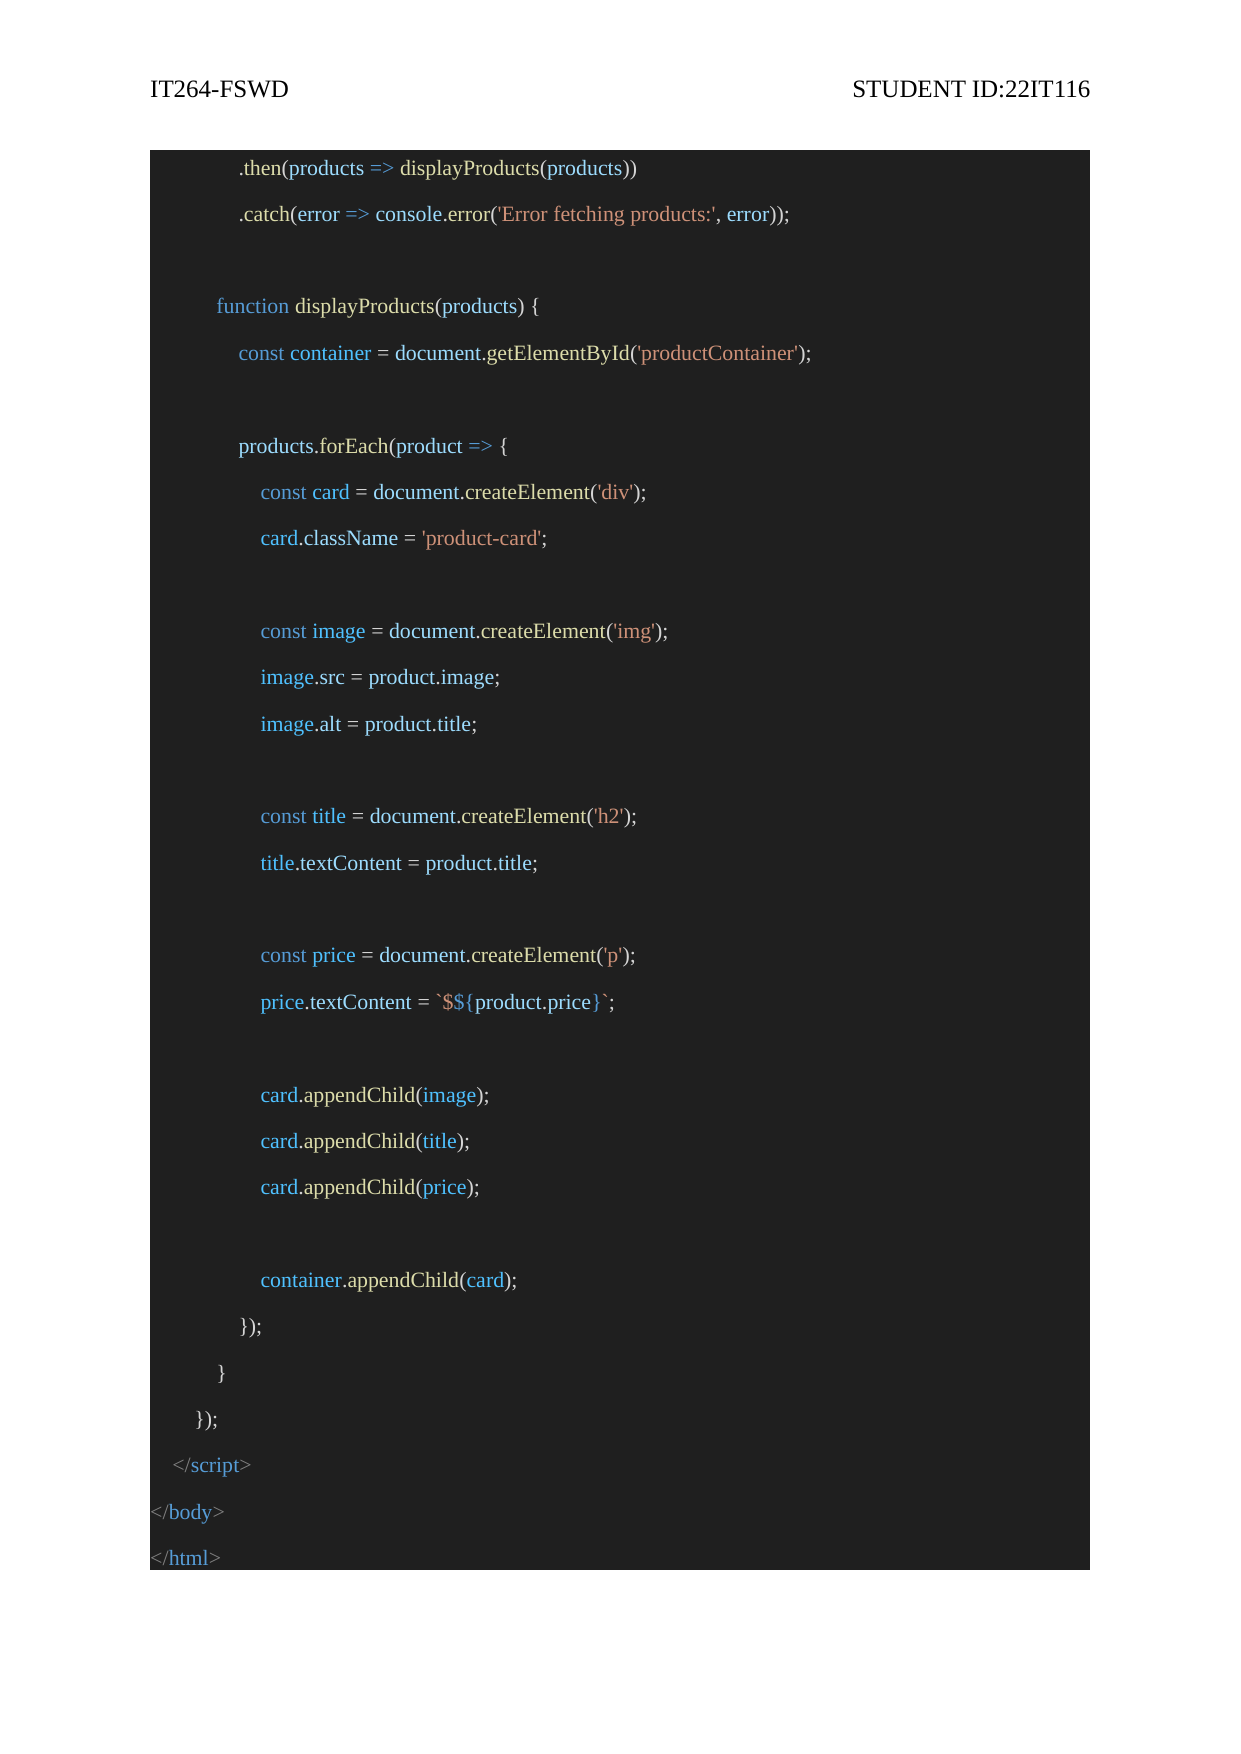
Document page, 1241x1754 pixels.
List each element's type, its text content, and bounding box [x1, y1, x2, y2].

text const title = document.createElement('h2'); [150, 799, 1090, 829]
text card.appendChild(title); [150, 1123, 1090, 1153]
text card.className = 'product-card'; [150, 521, 1090, 551]
text card.appendChild(price); [150, 1170, 1090, 1199]
text }); [150, 1309, 1090, 1338]
text image.src = product.image; [150, 660, 1090, 689]
text price.textContent = `$${product.price}`; [150, 984, 1090, 1014]
text }); [150, 1402, 1090, 1431]
text title.textContent = product.title; [150, 845, 1090, 875]
text .then(products => displayProducts(products)) [150, 150, 1090, 180]
text image.alt = product.title; [150, 706, 1090, 736]
text </script> [150, 1448, 1090, 1478]
text container.appendChild(card); [150, 1262, 1090, 1292]
text </body> [150, 1494, 1090, 1524]
text </html> [150, 1541, 1090, 1570]
text } [150, 1355, 1090, 1385]
text const price = document.createElement('p'); [150, 938, 1090, 968]
text card.appendChild(image); [150, 1077, 1090, 1107]
text products.forEach(product => { [150, 428, 1090, 458]
text function displayProducts(products) { [150, 289, 1090, 319]
text const container = document.getElementById('productContainer'); [150, 335, 1090, 365]
text const card = document.createElement('div'); [150, 474, 1090, 504]
text const image = document.createElement('img'); [150, 613, 1090, 643]
text .catch(error => console.error('Error fetching products:', error)); [150, 196, 1090, 226]
